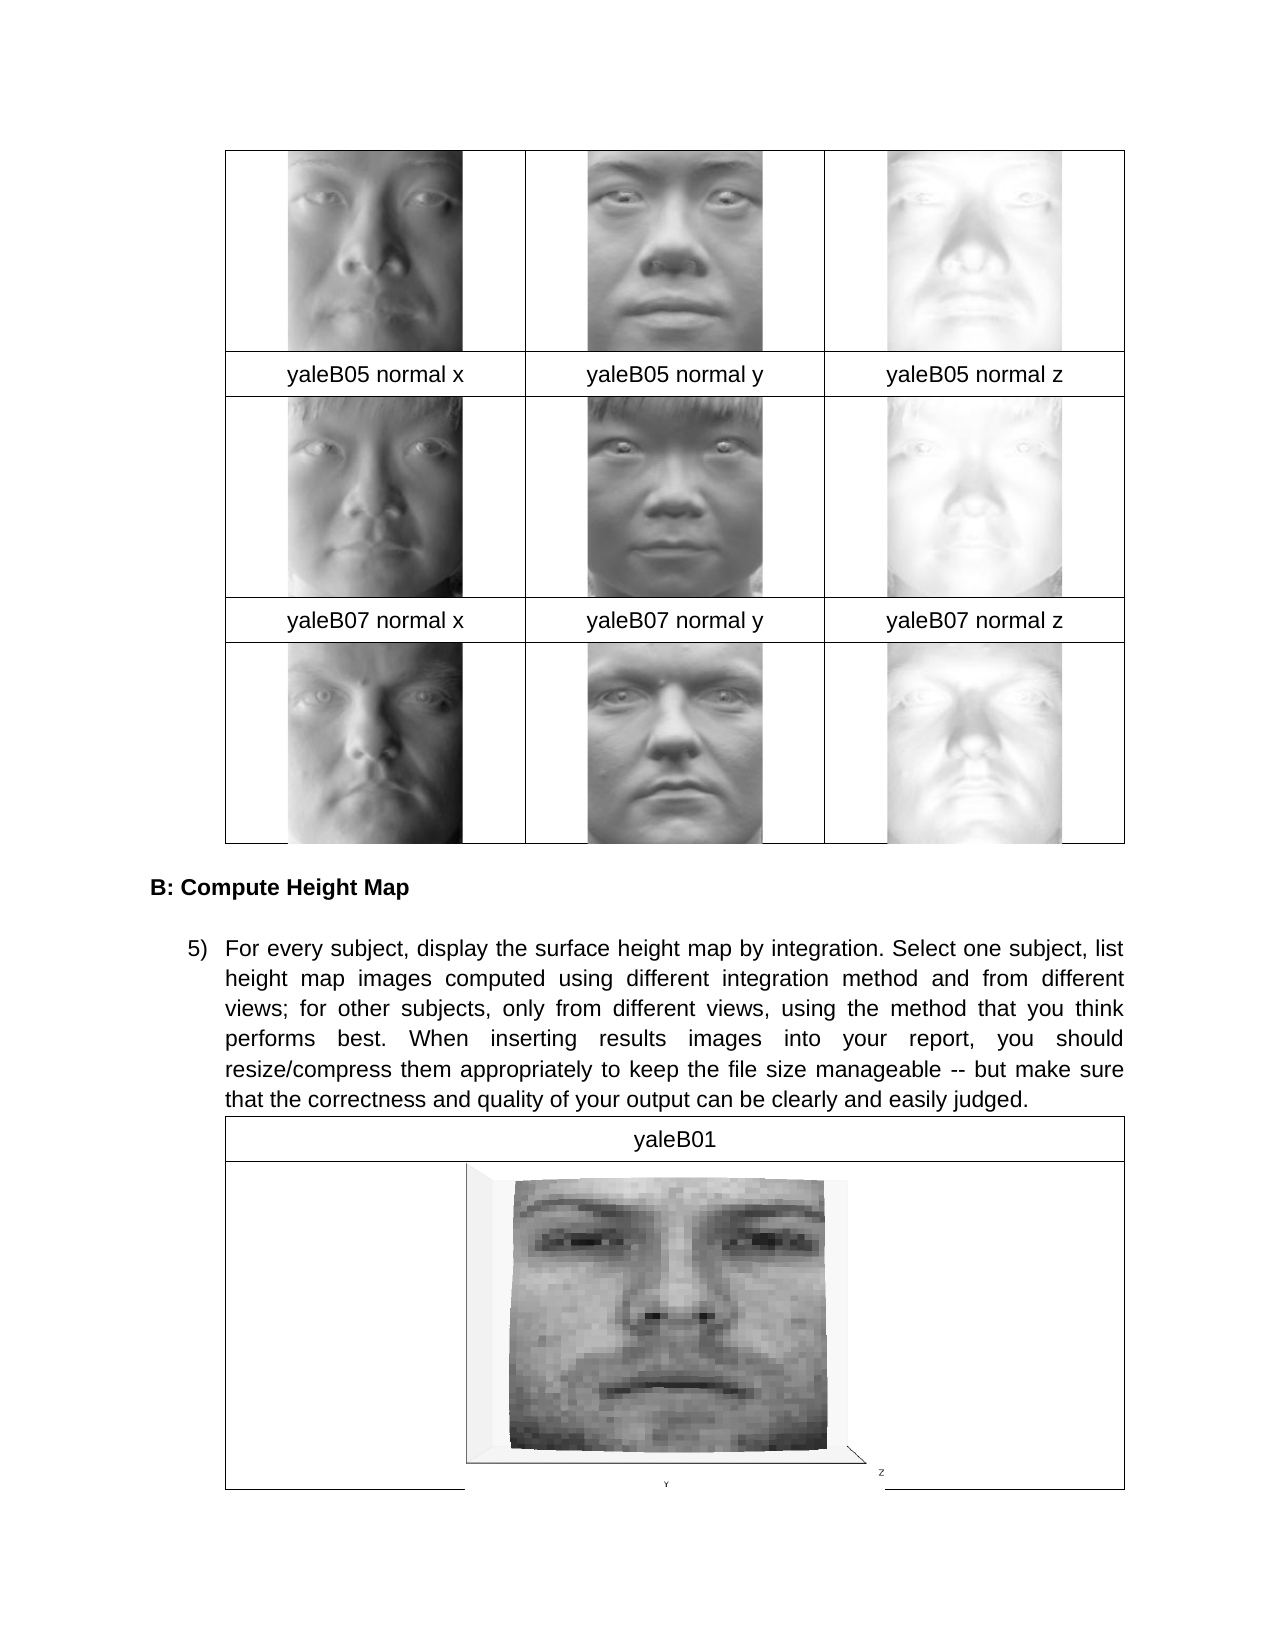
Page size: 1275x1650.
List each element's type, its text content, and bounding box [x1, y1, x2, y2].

table_cell [763, 397, 824, 597]
text B: Compute Height Map [150, 874, 1125, 901]
table_cell [226, 643, 287, 843]
picture [464, 1162, 885, 1490]
table_cell [763, 643, 824, 843]
picture [887, 643, 1063, 844]
picture [287, 151, 463, 351]
picture [587, 151, 763, 351]
table_cell [526, 151, 587, 351]
table_cell [825, 643, 887, 843]
table_cell [463, 151, 525, 351]
table_cell yaleB07 normal z [825, 598, 1124, 642]
table_cell yaleB05 normal y [526, 352, 824, 396]
picture [887, 151, 1063, 351]
picture [287, 397, 463, 597]
table_cell [463, 397, 525, 597]
table_cell yaleB07 normal x [226, 598, 525, 642]
table_cell yaleB05 normal z [825, 352, 1124, 396]
table_cell [1063, 643, 1124, 843]
picture [587, 643, 763, 844]
table_cell [825, 397, 887, 597]
table_cell [825, 151, 887, 351]
table_cell [226, 397, 287, 597]
table_header yaleB01 [226, 1117, 1124, 1161]
picture [887, 397, 1063, 597]
table_cell [526, 397, 587, 597]
table_cell [226, 1162, 464, 1489]
table_cell [463, 643, 525, 843]
table_cell [526, 643, 587, 843]
table_cell yaleB07 normal y [526, 598, 824, 642]
table_cell [226, 151, 287, 351]
table_cell [1063, 151, 1124, 351]
list For every subject, display the surface height map by integration. Select one subject, list height map images computed using different integration method and from different views; for other subjects, only from different views, using the method that you think performs best. When inserting results images into your report, you should resize/compress them appropriately to keep the file size manageable -- but make sure that the correctness and quality of your output can be clearly and easily judged. [187, 935, 1125, 1112]
table_cell [763, 151, 824, 351]
picture [287, 643, 463, 844]
picture [587, 397, 763, 597]
table_cell [885, 1162, 1124, 1489]
table_cell [1063, 397, 1124, 597]
table_cell yaleB05 normal x [226, 352, 525, 396]
